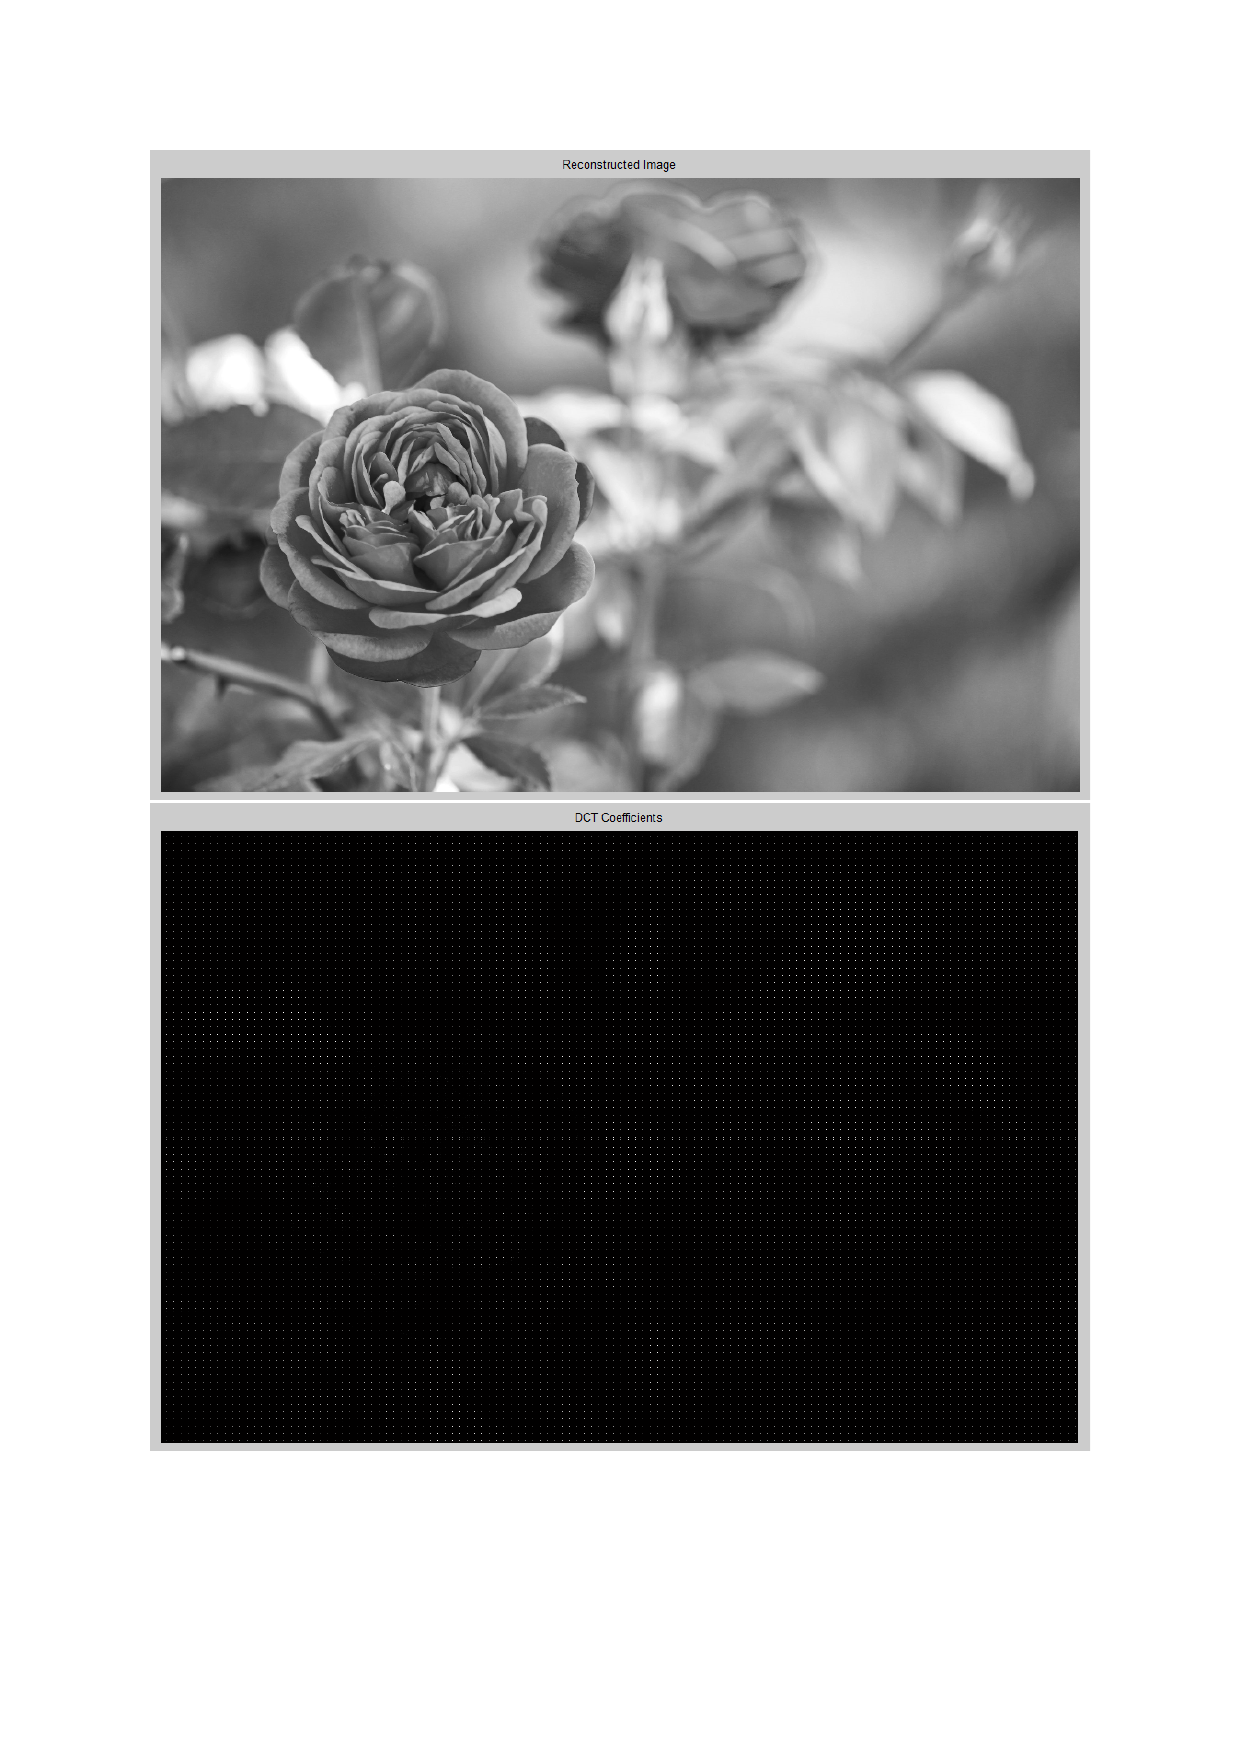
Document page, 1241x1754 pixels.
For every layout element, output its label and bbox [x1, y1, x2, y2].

picture [150, 150, 1091, 800]
picture [150, 803, 1091, 1451]
